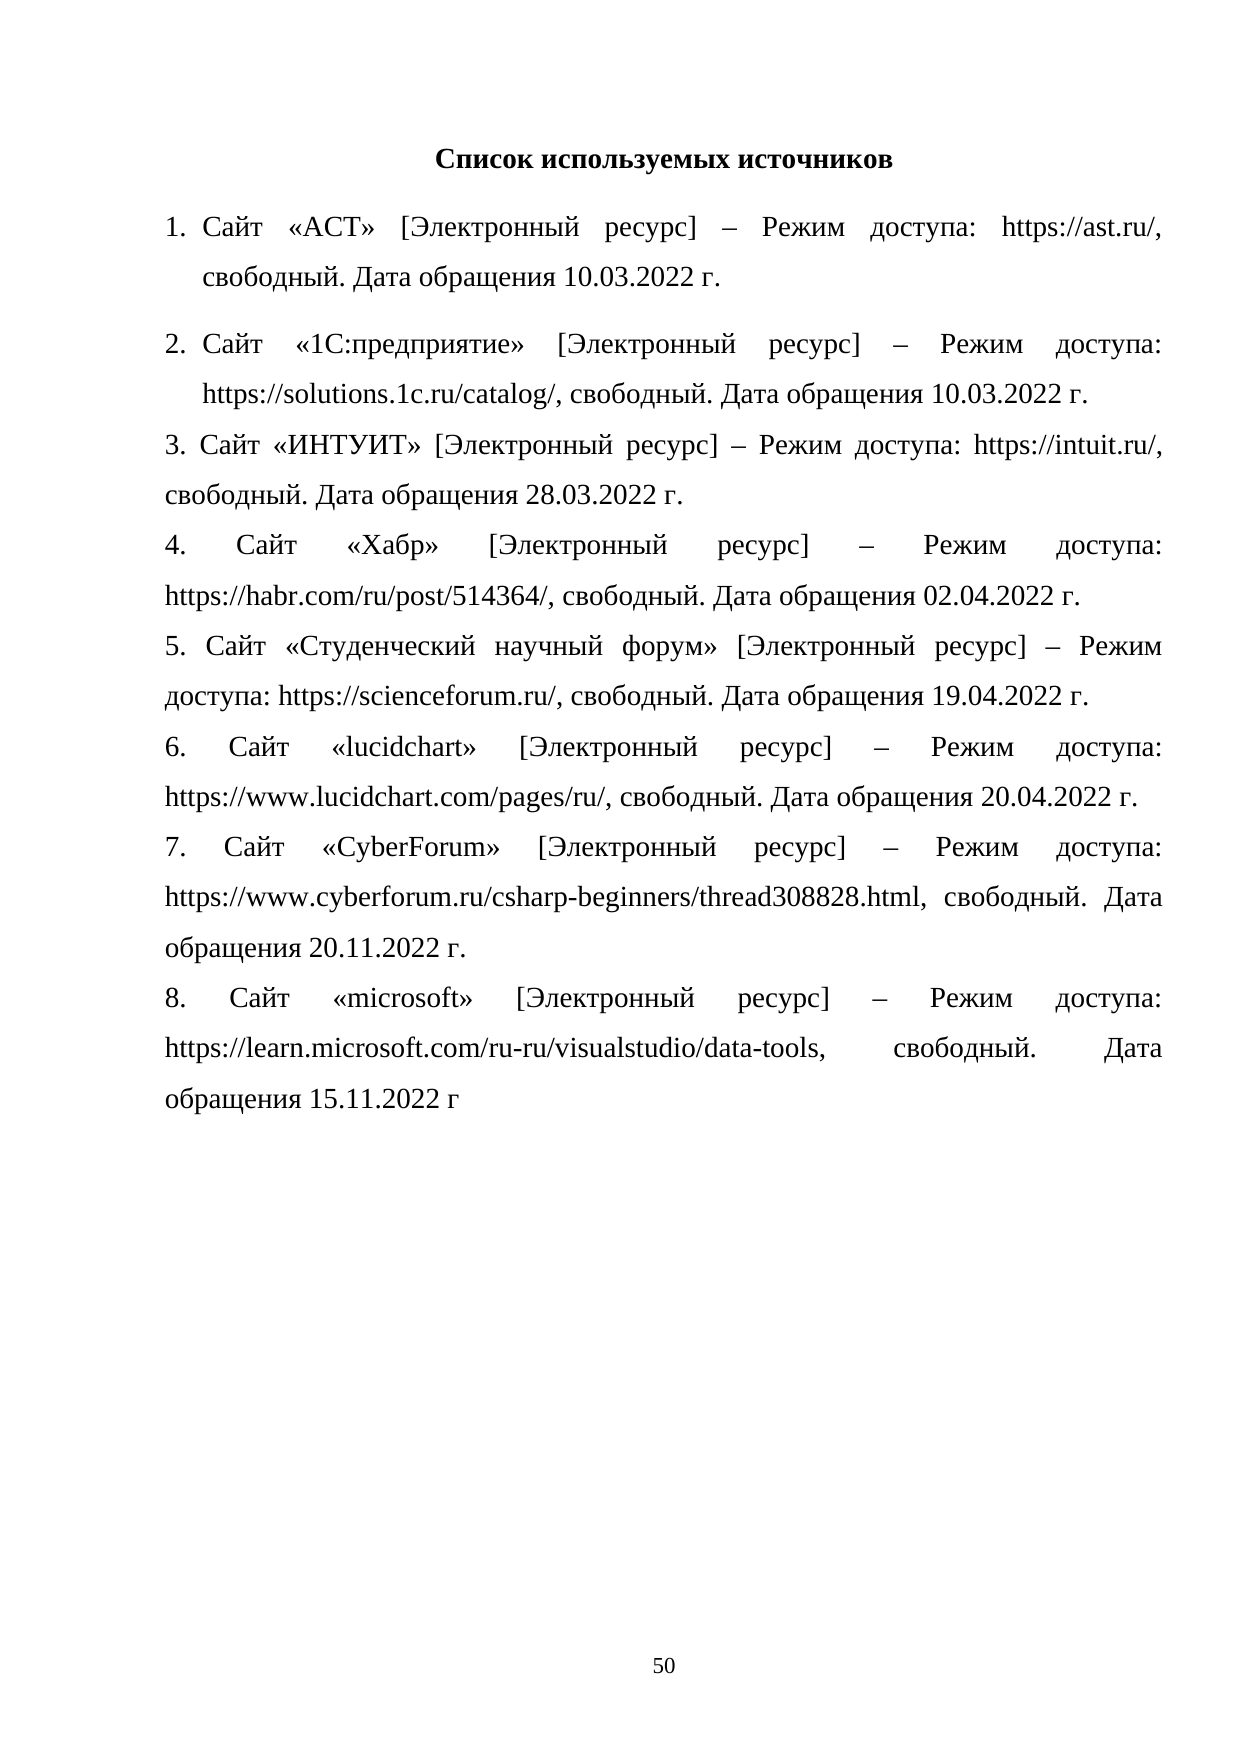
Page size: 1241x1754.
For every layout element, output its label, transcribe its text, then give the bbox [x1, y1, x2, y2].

subtitle Список используемых источников [164, 142, 1163, 175]
text 7. Сайт «CyberForum» [Электронный ресурс] – Режим доступа: https://www.cyberforum.ru/csharp-beginners/thread308828.html, свободный. Дата обращения 20.11.2022 г. [164, 829, 1163, 963]
text 4. Сайт «Хабр» [Электронный ресурс] – Режим доступа: https://habr.com/ru/post/514364/, свободный. Дата обращения 02.04.2022 г. [164, 527, 1163, 611]
text 3. Сайт «ИНТУИТ» [Электронный ресурс] – Режим доступа: https://intuit.ru/, свободный. Дата обращения 28.03.2022 г. [164, 427, 1163, 511]
text 8. Сайт «microsoft» [Электронный ресурс] – Режим доступа: https://learn.microsoft.com/ru-ru/visualstudio/data-tools, свободный. Дата обращения 15.11.2022 г [164, 980, 1163, 1114]
list Сайт «1С:предприятие» [Электронный ресурс] – Режим доступа: https://solutions.1c.ru/catalog/, свободный. Дата обращения 10.03.2022 г. [164, 326, 1163, 410]
text 6. Сайт «lucidchart» [Электронный ресурс] – Режим доступа: https://www.lucidchart.com/pages/ru/, свободный. Дата обращения 20.04.2022 г. [164, 729, 1163, 812]
text 5. Сайт «Студенческий научный форум» [Электронный ресурс] – Режим доступа: https://scienceforum.ru/, свободный. Дата обращения 19.04.2022 г. [164, 628, 1163, 712]
list Сайт «АСТ» [Электронный ресурс] – Режим доступа: https://ast.ru/, свободный. Дата обращения 10.03.2022 г. [164, 209, 1163, 293]
